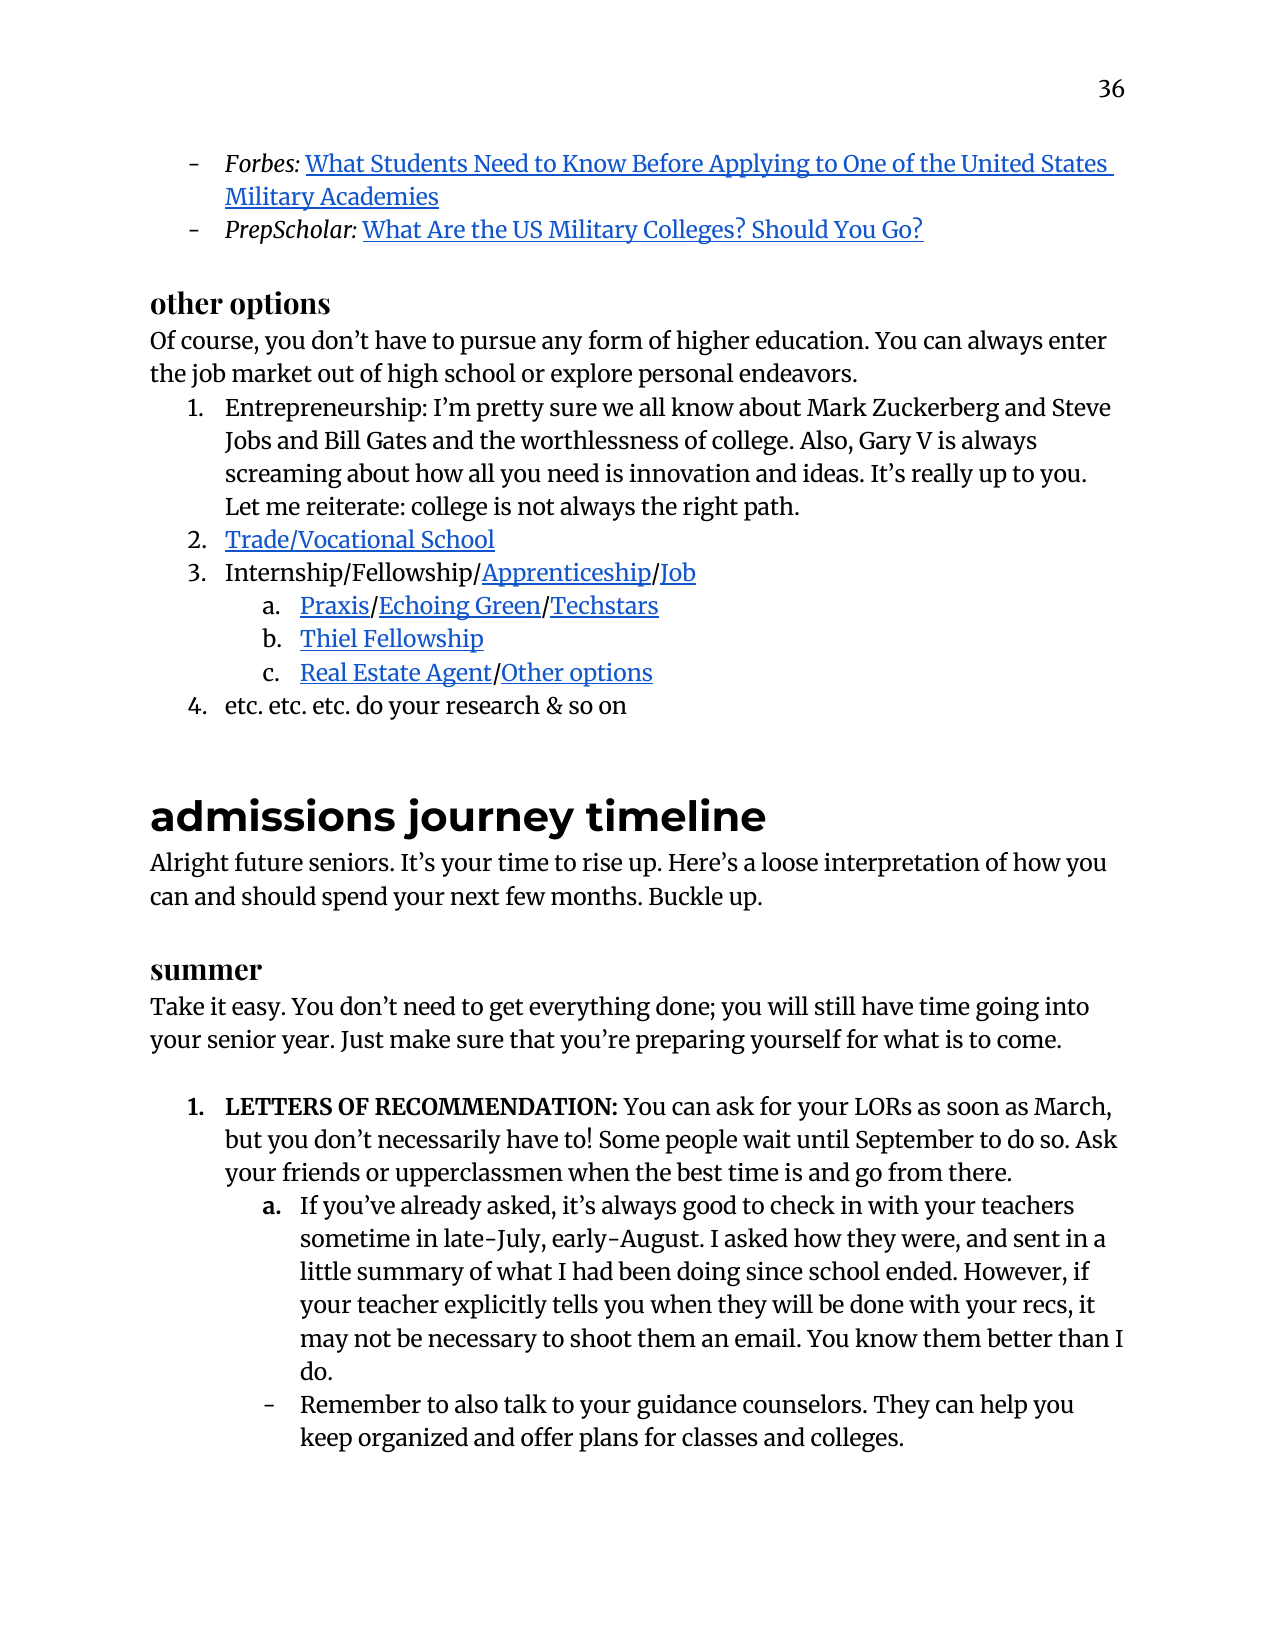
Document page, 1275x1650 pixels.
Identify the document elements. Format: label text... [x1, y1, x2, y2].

list Trade/Vocational School [187, 526, 1125, 555]
list Praxis/Echoing Green/Techstars [262, 592, 1125, 621]
subtitle other options [150, 282, 1125, 321]
list If you’ve already asked, it’s always good to check in with your teachers sometime in late-July, early-August. I asked how they were, and sent in a little summary of what I had been doing since school ended. However, if your teacher explicitly tells you when they will be done with your recs, it may not be necessary to shoot them an email. You know them better than I do. [262, 1192, 1125, 1386]
list Remember to also talk to your guidance counselors. They can help you keep organized and offer plans for classes and colleges. [262, 1391, 1125, 1453]
list Forbes: What Students Need to Know Before Applying to One of the United States Military Academies [187, 150, 1125, 212]
text Take it easy. You don’t need to get everything done; you will still have time going into your senior year. Just make sure that you’re preparing yourself for what is to come. [150, 993, 1125, 1055]
subtitle summer [150, 949, 1125, 987]
text Of course, you don’t have to pursue any form of higher education. You can always enter the job market out of high school or explore personal endeavors. [150, 327, 1125, 389]
list etc. etc. etc. do your research & so on [187, 691, 1125, 720]
list Thiel Fellowship [262, 625, 1125, 654]
list LETTERS OF RECOMMENDATION: You can ask for your LORs as soon as March, but you don’t necessarily have to! Some people wait until September to do so. Ask your friends or upperclassmen when the best time is and go from there. [187, 1093, 1125, 1188]
subtitle admissions journey timeline [150, 791, 1125, 842]
list PrepScholar: What Are the US Military Colleges? Should You Go? [187, 216, 1125, 245]
text Alright future seniors. It’s your time to rise up. Here’s a loose interpretation of how you can and should spend your next few months. Buckle up. [150, 849, 1125, 911]
list Internship/Fellowship/Apprenticeship/Job [187, 559, 1125, 588]
list Entrepreneurship: I’m pretty sure we all know about Mark Zuckerberg and Steve Jobs and Bill Gates and the worthlessness of college. Also, Gary V is always screaming about how all you need is innovation and ideas. It’s really up to you. Let me reiterate: college is not always the right path. [187, 393, 1125, 522]
list Real Estate Agent/Other options [262, 658, 1125, 687]
